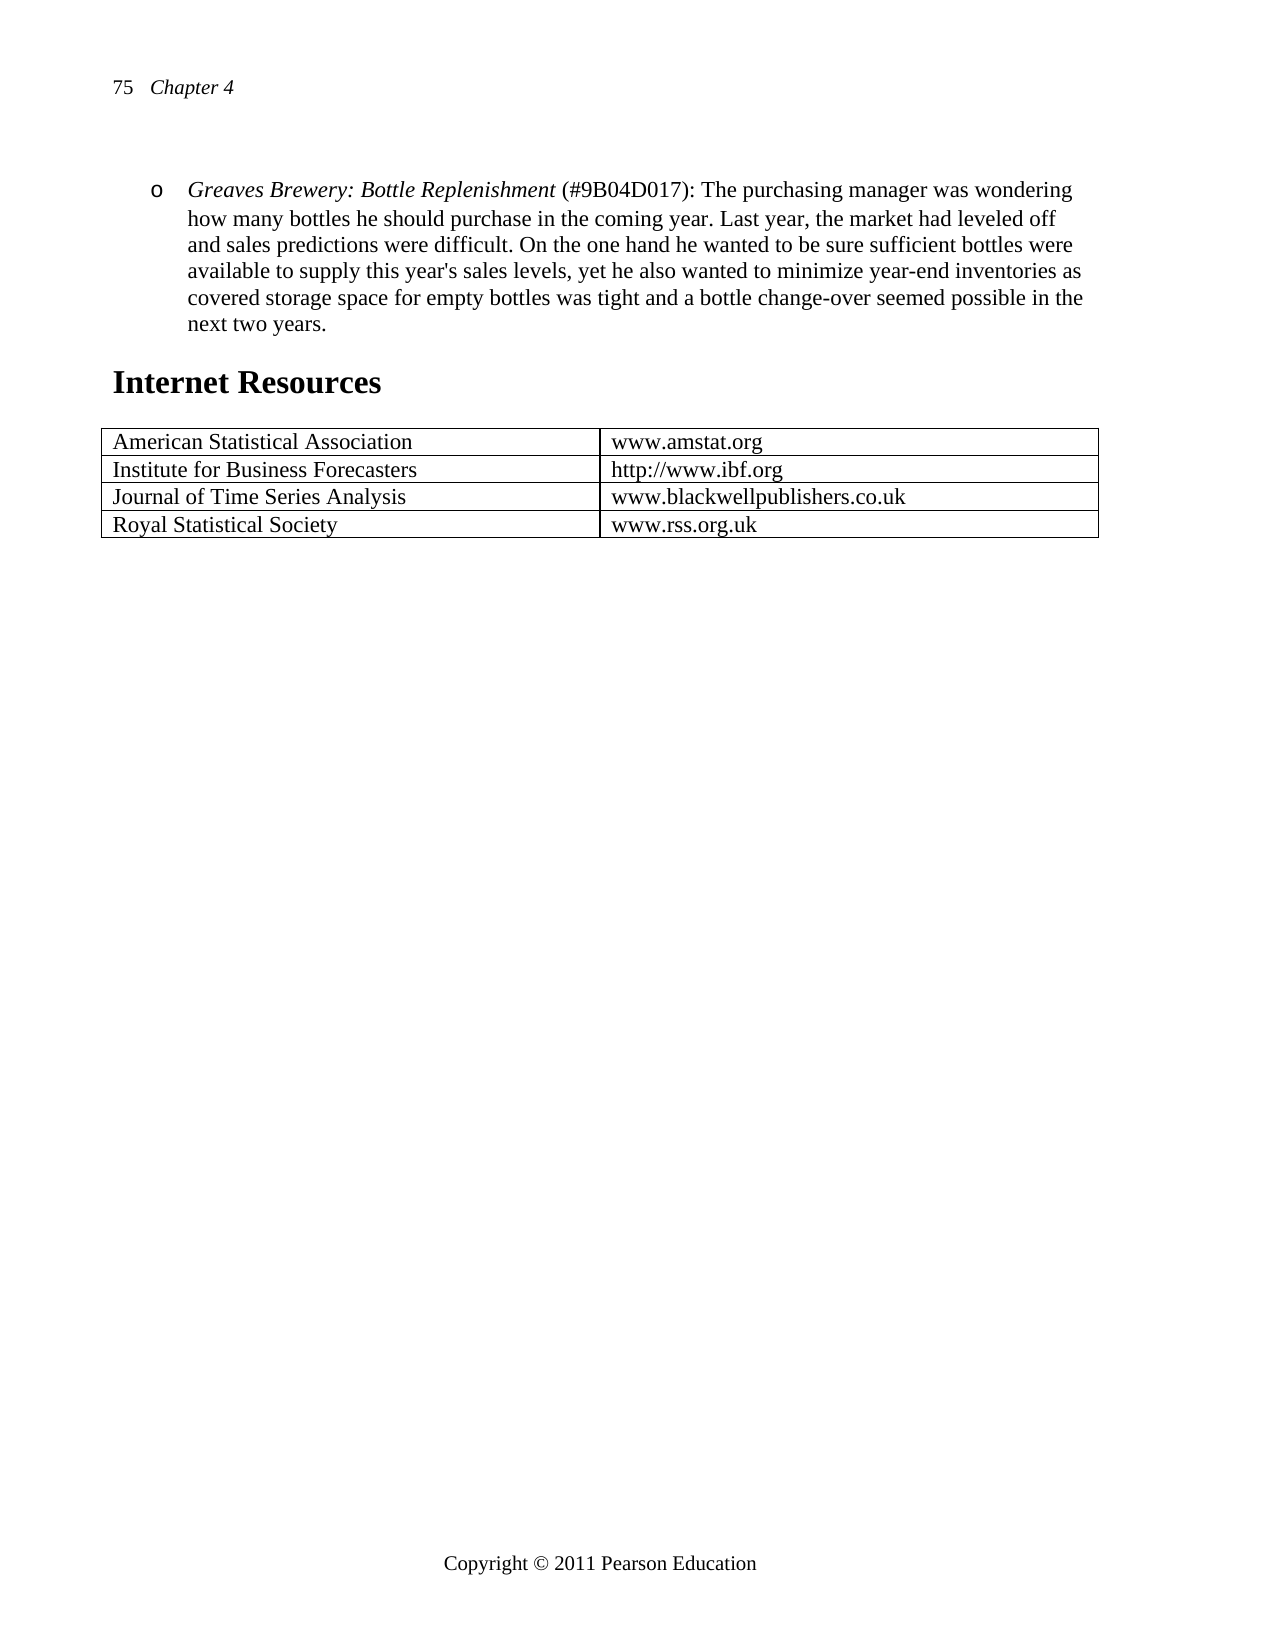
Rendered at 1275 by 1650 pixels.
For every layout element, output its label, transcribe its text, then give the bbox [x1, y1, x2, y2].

table_cell www.blackwellpublishers.co.uk [601, 483, 1098, 509]
table_cell Journal of Time Series Analysis [102, 483, 599, 509]
list Greaves Brewery: Bottle Replenishment (#9B04D017): The purchasing manager was wondering how many bottles he should purchase in the coming year. Last year, the market had leveled off and sales predictions were difficult. On the one hand he wanted to be sure sufficient bottles were available to supply this year's sales levels, yet he also wanted to minimize year-end inventories as covered storage space for empty bottles was tight and a bottle change-over seemed possible in the next two years. [150, 176, 1087, 336]
table_header American Statistical Association [102, 429, 599, 455]
text Internet Resources [112, 363, 1087, 401]
table_cell www.rss.org.uk [601, 511, 1098, 537]
table_cell Royal Statistical Society [102, 511, 599, 537]
table_cell Institute for Business Forecasters [102, 456, 599, 482]
table_cell http://www.ibf.org [601, 456, 1098, 482]
table_header www.amstat.org [601, 429, 1098, 455]
